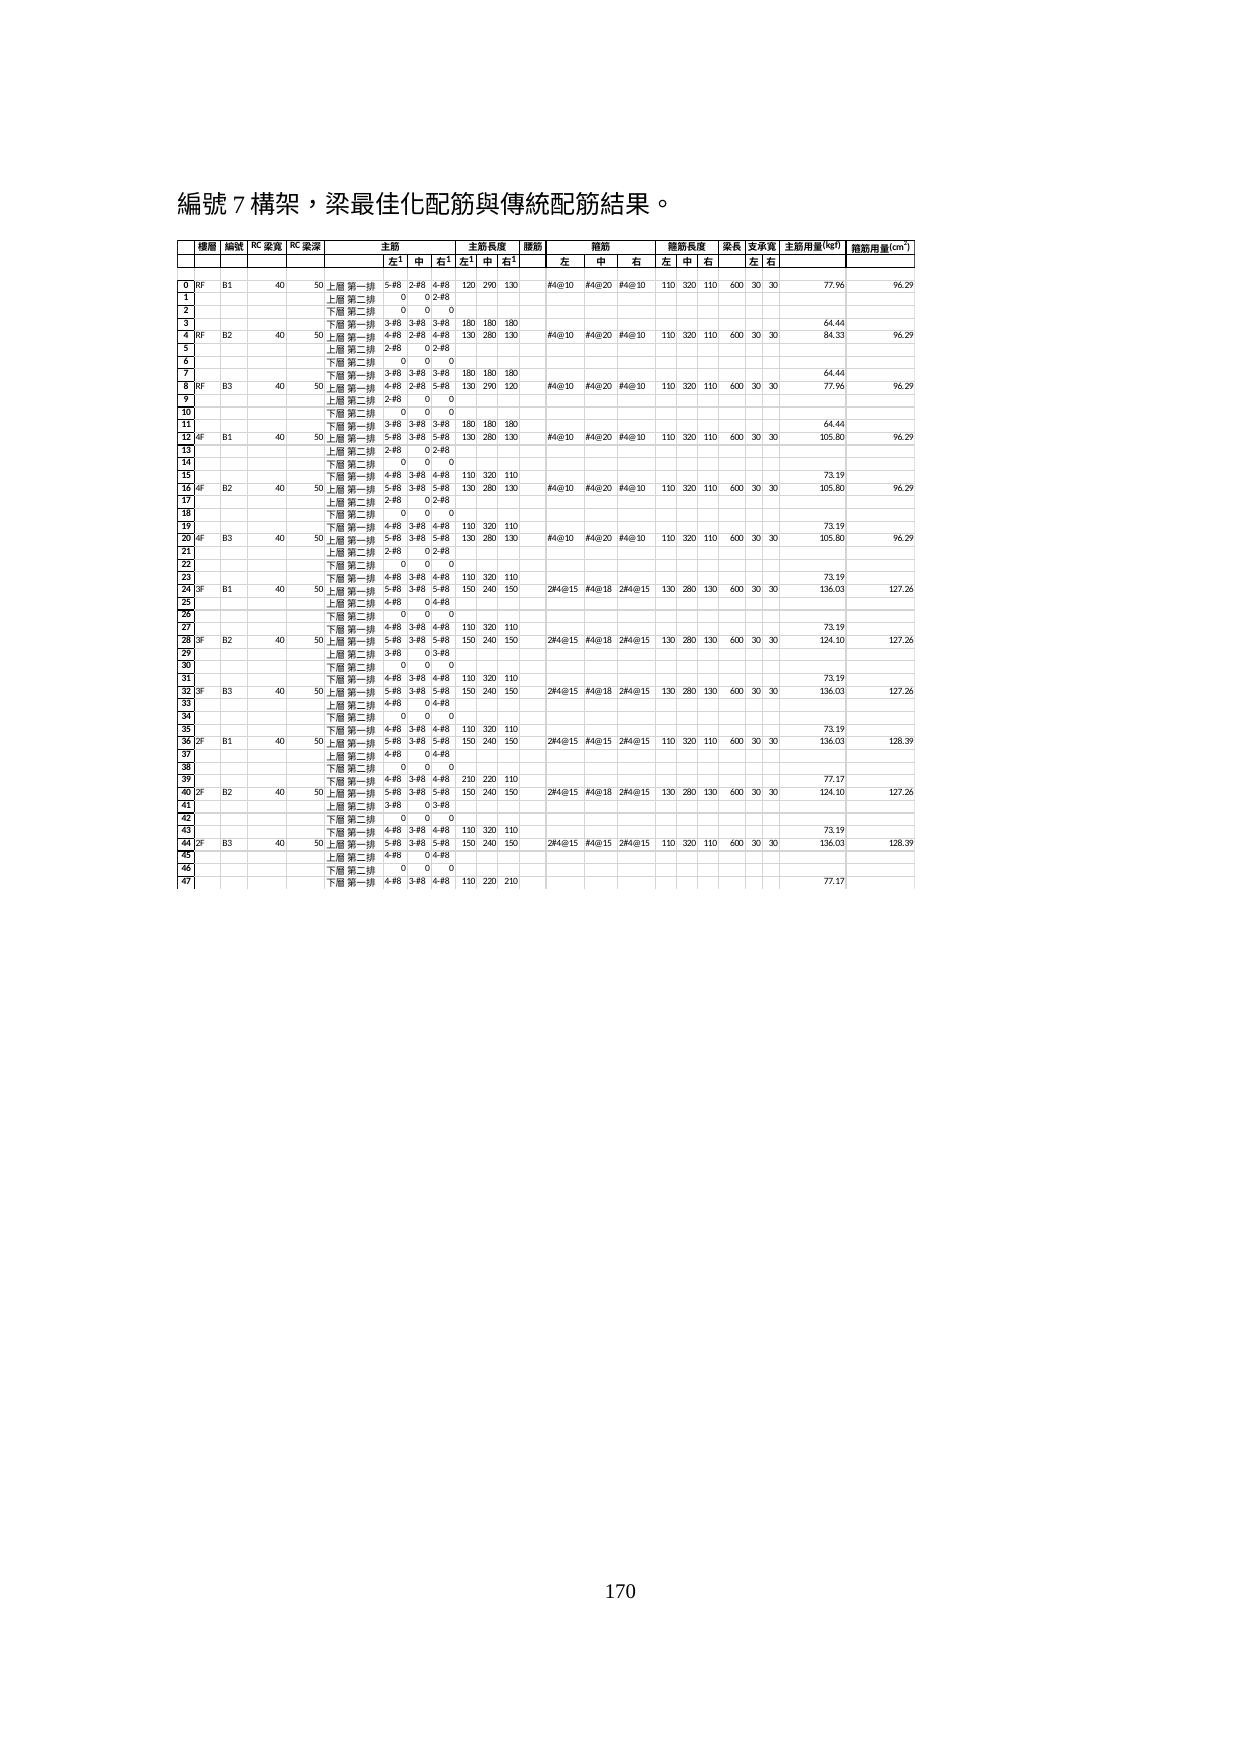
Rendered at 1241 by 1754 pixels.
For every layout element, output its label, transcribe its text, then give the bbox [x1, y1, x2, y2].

text 編號7構架，梁最佳化配筋與傳統配筋結果。 [177, 184, 1063, 222]
